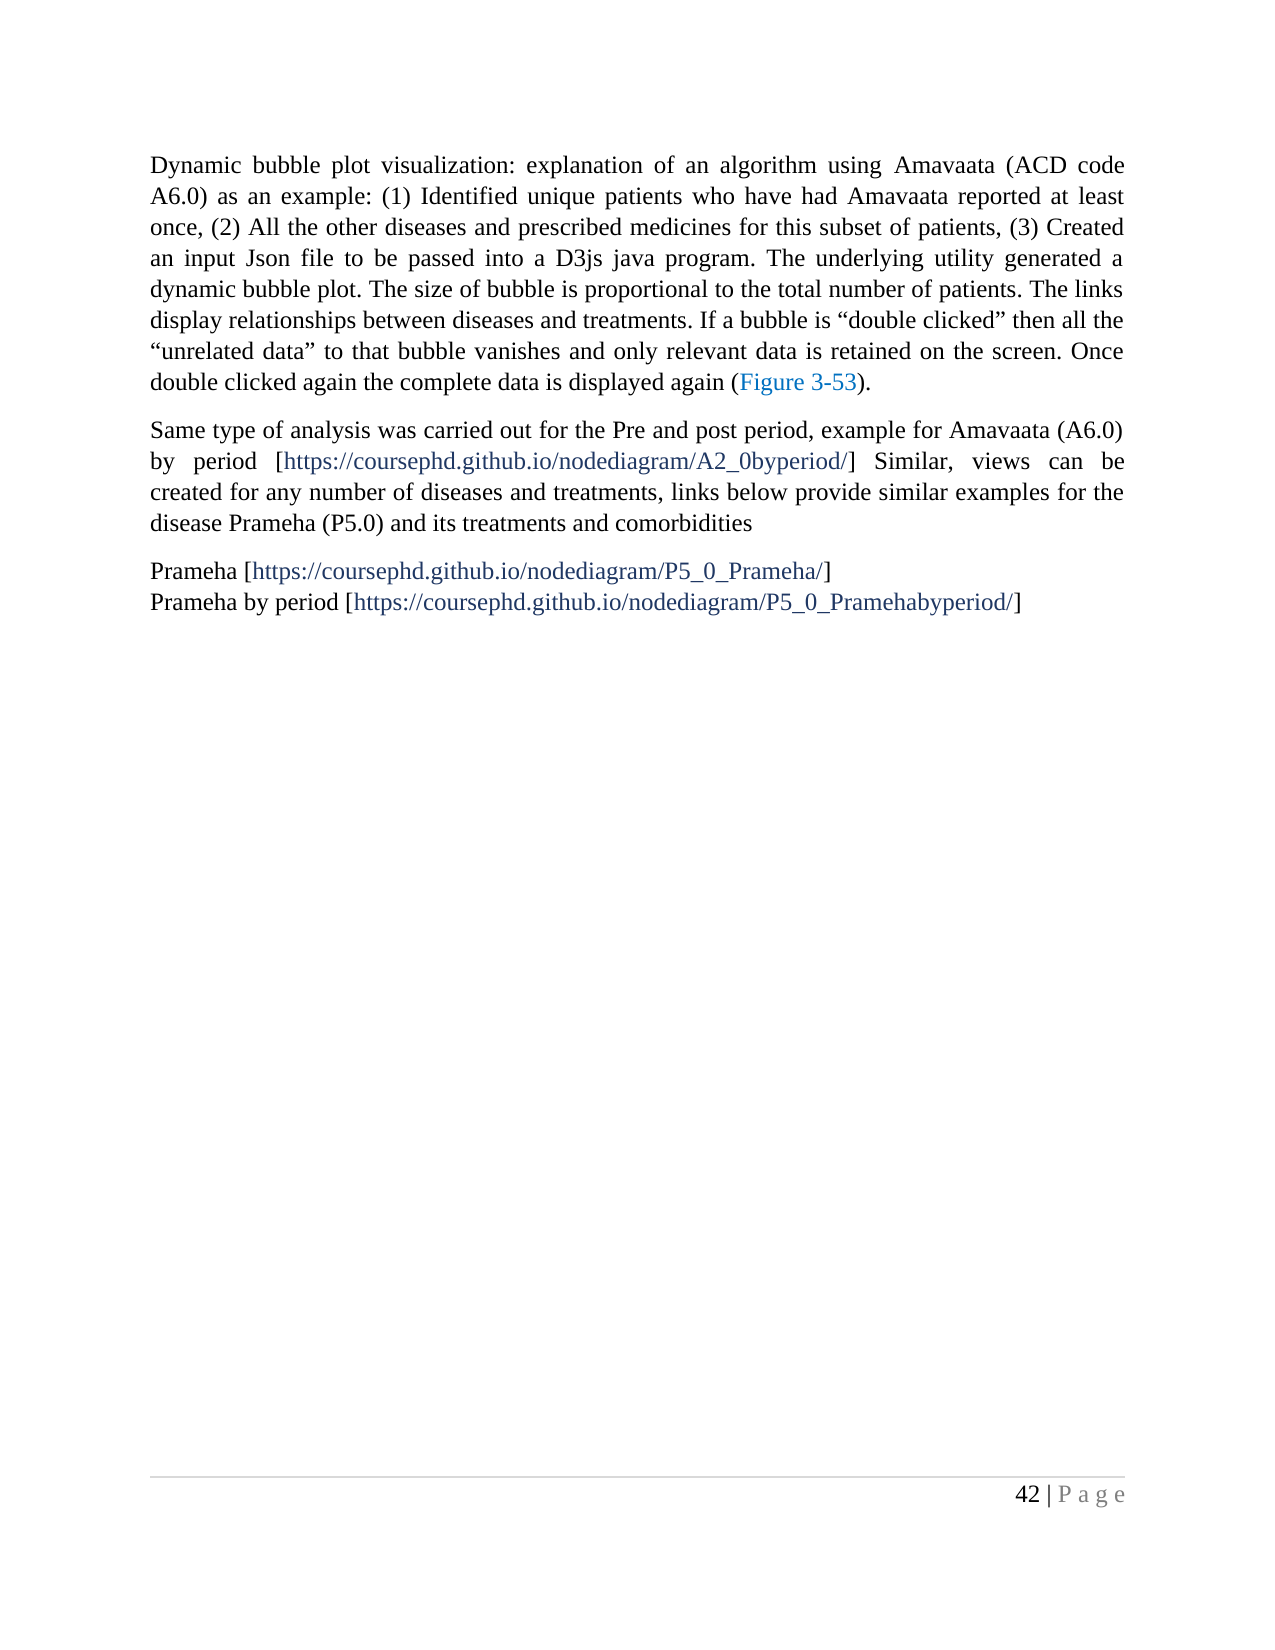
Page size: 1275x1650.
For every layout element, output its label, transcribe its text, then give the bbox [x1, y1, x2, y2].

text Same type of analysis was carried out for the Pre and post period, example for Amavaata (A6.0) by period [https://coursephd.github.io/nodediagram/A2_0byperiod/] Similar, views can be created for any number of diseases and treatments, links below provide similar examples for the disease Prameha (P5.0) and its treatments and comorbidities [150, 415, 1125, 537]
text Prameha [https://coursephd.github.io/nodediagram/P5_0_Prameha/] Prameha by period [https://coursephd.github.io/nodediagram/P5_0_Pramehabyperiod/] [150, 556, 1125, 616]
